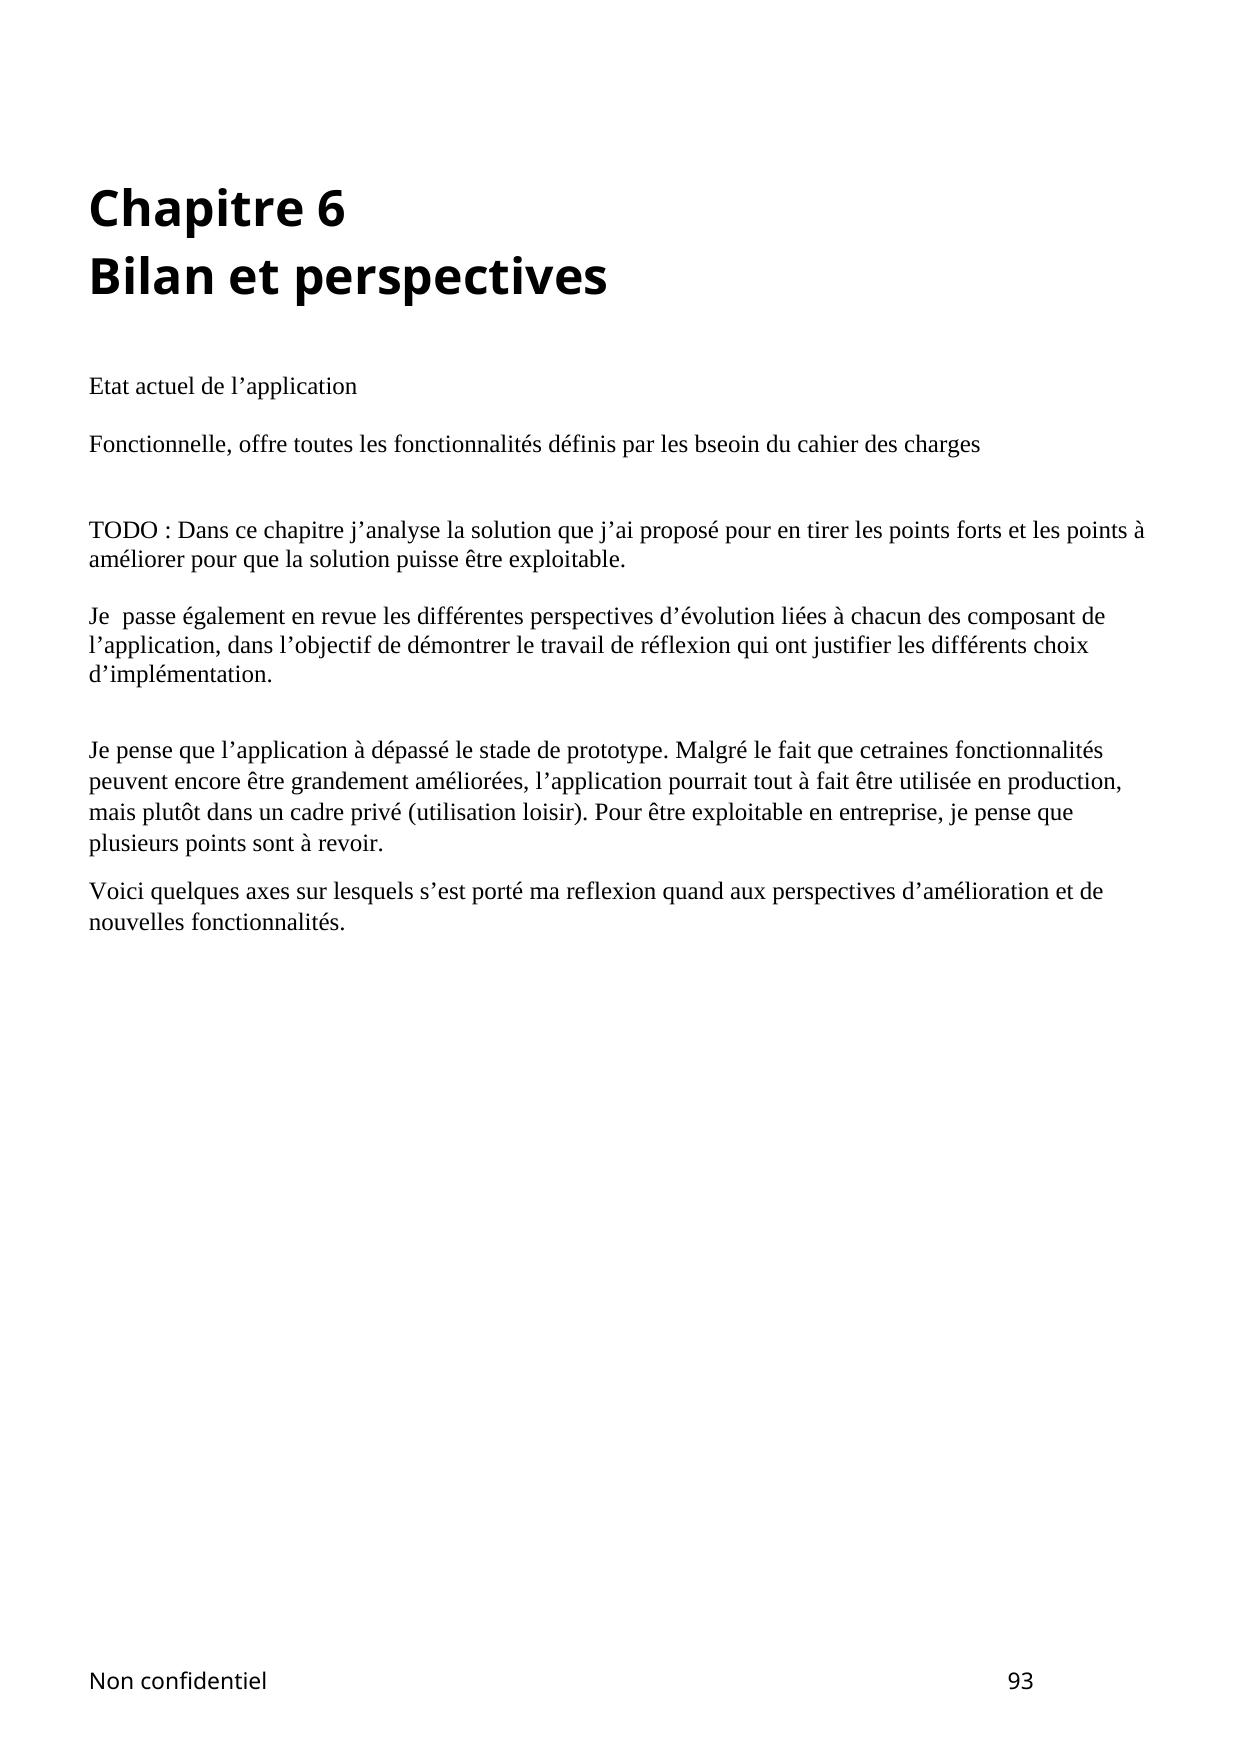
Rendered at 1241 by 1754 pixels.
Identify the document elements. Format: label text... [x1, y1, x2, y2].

text TODO : Dans ce chapitre j’analyse la solution que j’ai proposé pour en tirer les points forts et les points à améliorer pour que la solution puisse être exploitable. [89, 515, 1152, 573]
text Je pense que l’application à dépassé le stade de prototype. Malgré le fait que cetraines fonctionnalités peuvent encore être grandement améliorées, l’application pourrait tout à fait être utilisée en production, mais plutôt dans un cadre privé (utilisation loisir). Pour être exploitable en entreprise, je pense que plusieurs points sont à revoir. [89, 735, 1152, 857]
text Voici quelques axes sur lesquels s’est porté ma reflexion quand aux perspectives d’amélioration et de nouvelles fonctionnalités. [89, 876, 1152, 936]
subtitle Bilan et perspectives [89, 173, 1152, 309]
text Fonctionnelle, offre toutes les fonctionnalités définis par les bseoin du cahier des charges [89, 429, 1152, 458]
text Etat actuel de l’application [89, 371, 1152, 400]
text Je passe également en revue les différentes perspectives d’évolution liées à chacun des composant de l’application, dans l’objectif de démontrer le travail de réflexion qui ont justifier les différents choix d’implémentation. [89, 601, 1152, 688]
